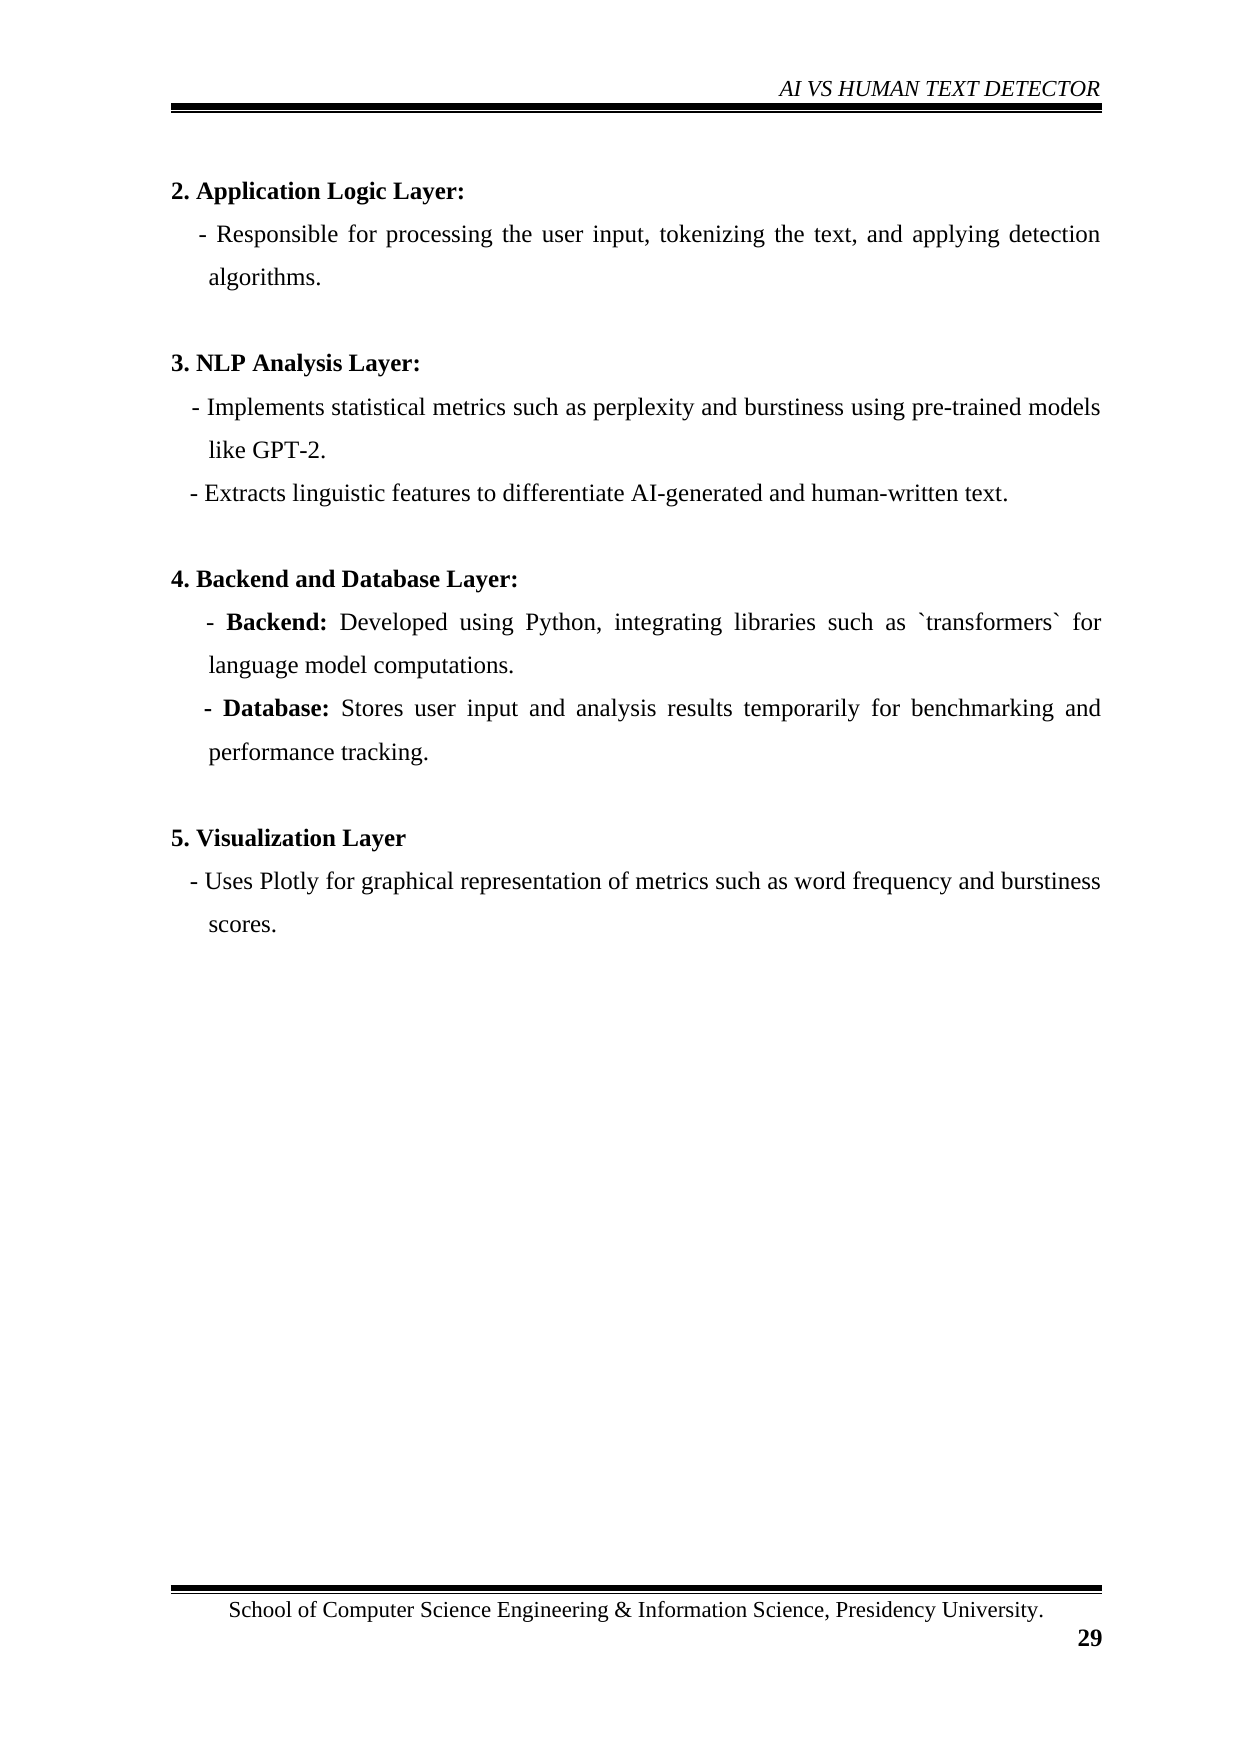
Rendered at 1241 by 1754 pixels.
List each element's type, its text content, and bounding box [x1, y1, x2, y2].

text - Database: Stores user input and analysis results temporarily for benchmarking and performance tracking. [171, 693, 1102, 765]
text 5. Visualization Layer [171, 823, 1102, 852]
text - Implements statistical metrics such as perplexity and burstiness using pre-trained models like GPT-2. [171, 392, 1102, 463]
text 4. Backend and Database Layer: [171, 564, 1102, 593]
text - Uses Plotly for graphical representation of metrics such as word frequency and burstiness scores. [171, 866, 1102, 938]
text - Responsible for processing the user input, tokenizing the text, and applying detection algorithms. [171, 219, 1102, 291]
text 2. Application Logic Layer: [171, 176, 1102, 205]
text 3. NLP Analysis Layer: [171, 348, 1102, 377]
text - Extracts linguistic features to differentiate AI-generated and human-written text. [171, 478, 1102, 507]
text - Backend: Developed using Python, integrating libraries such as `transformers` for language model computations. [171, 607, 1102, 679]
